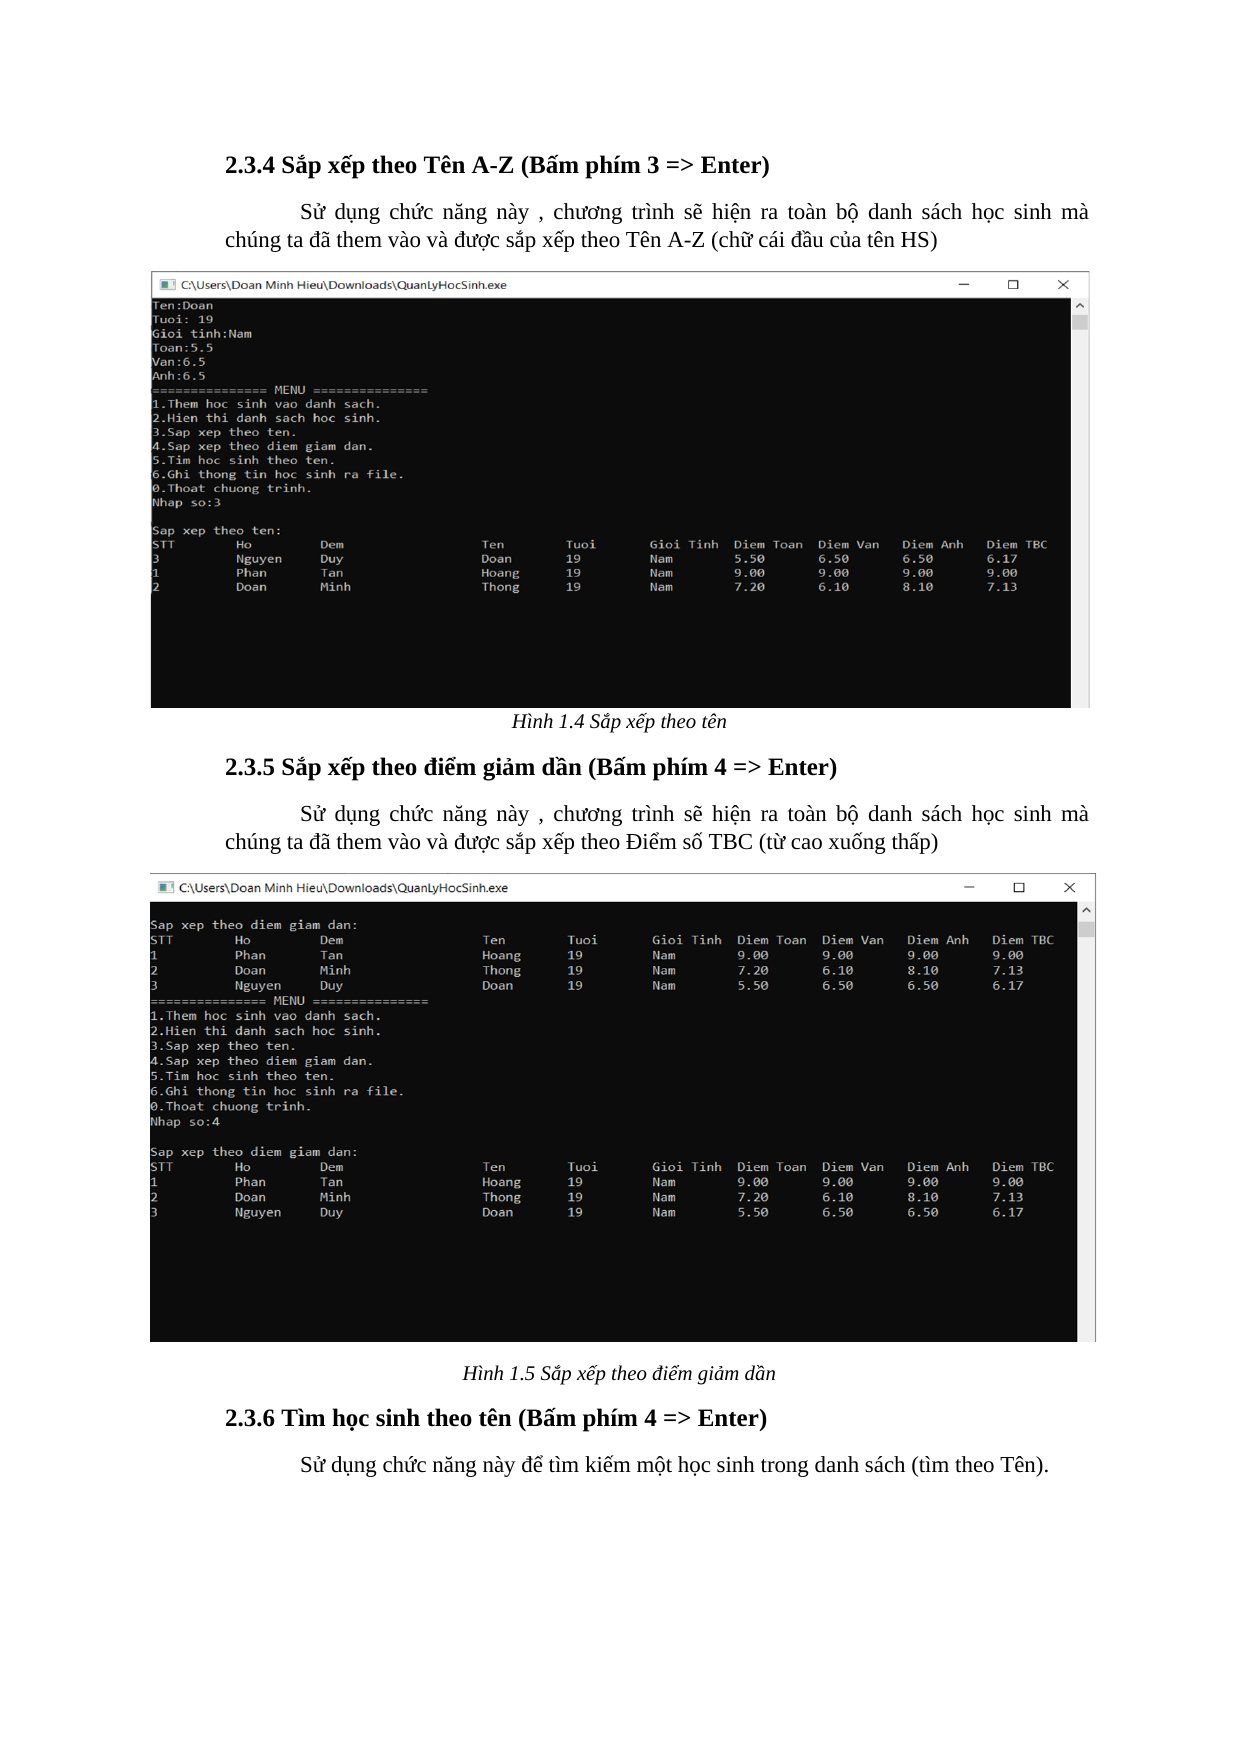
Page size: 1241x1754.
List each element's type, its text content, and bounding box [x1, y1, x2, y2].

picture [150, 271, 1090, 708]
text Hình 1.5 Sắp xếp theo điểm giảm dần [150, 1361, 1090, 1385]
text Sử dụng chức năng này , chương trình sẽ hiện ra toàn bộ danh sách học sinh mà chúng ta đã them vào và được sắp xếp theo Tên A-Z (chữ cái đầu của tên HS) [225, 198, 1090, 252]
picture [150, 873, 1097, 1342]
text 2.3.6 Tìm học sinh theo tên (Bấm phím 4 => Enter) [150, 1403, 1090, 1432]
text 2.3.5 Sắp xếp theo điểm giảm dần (Bấm phím 4 => Enter) [150, 752, 1090, 781]
text Hình 1.4 Sắp xếp theo tên [150, 708, 1090, 733]
text Sử dụng chức năng này , chương trình sẽ hiện ra toàn bộ danh sách học sinh mà chúng ta đã them vào và được sắp xếp theo Điểm số TBC (từ cao xuống thấp) [225, 800, 1090, 854]
text Sử dụng chức năng này để tìm kiếm một học sinh trong danh sách (tìm theo Tên). [225, 1451, 1090, 1477]
text 2.3.4 Sắp xếp theo Tên A-Z (Bấm phím 3 => Enter) [150, 150, 1090, 179]
